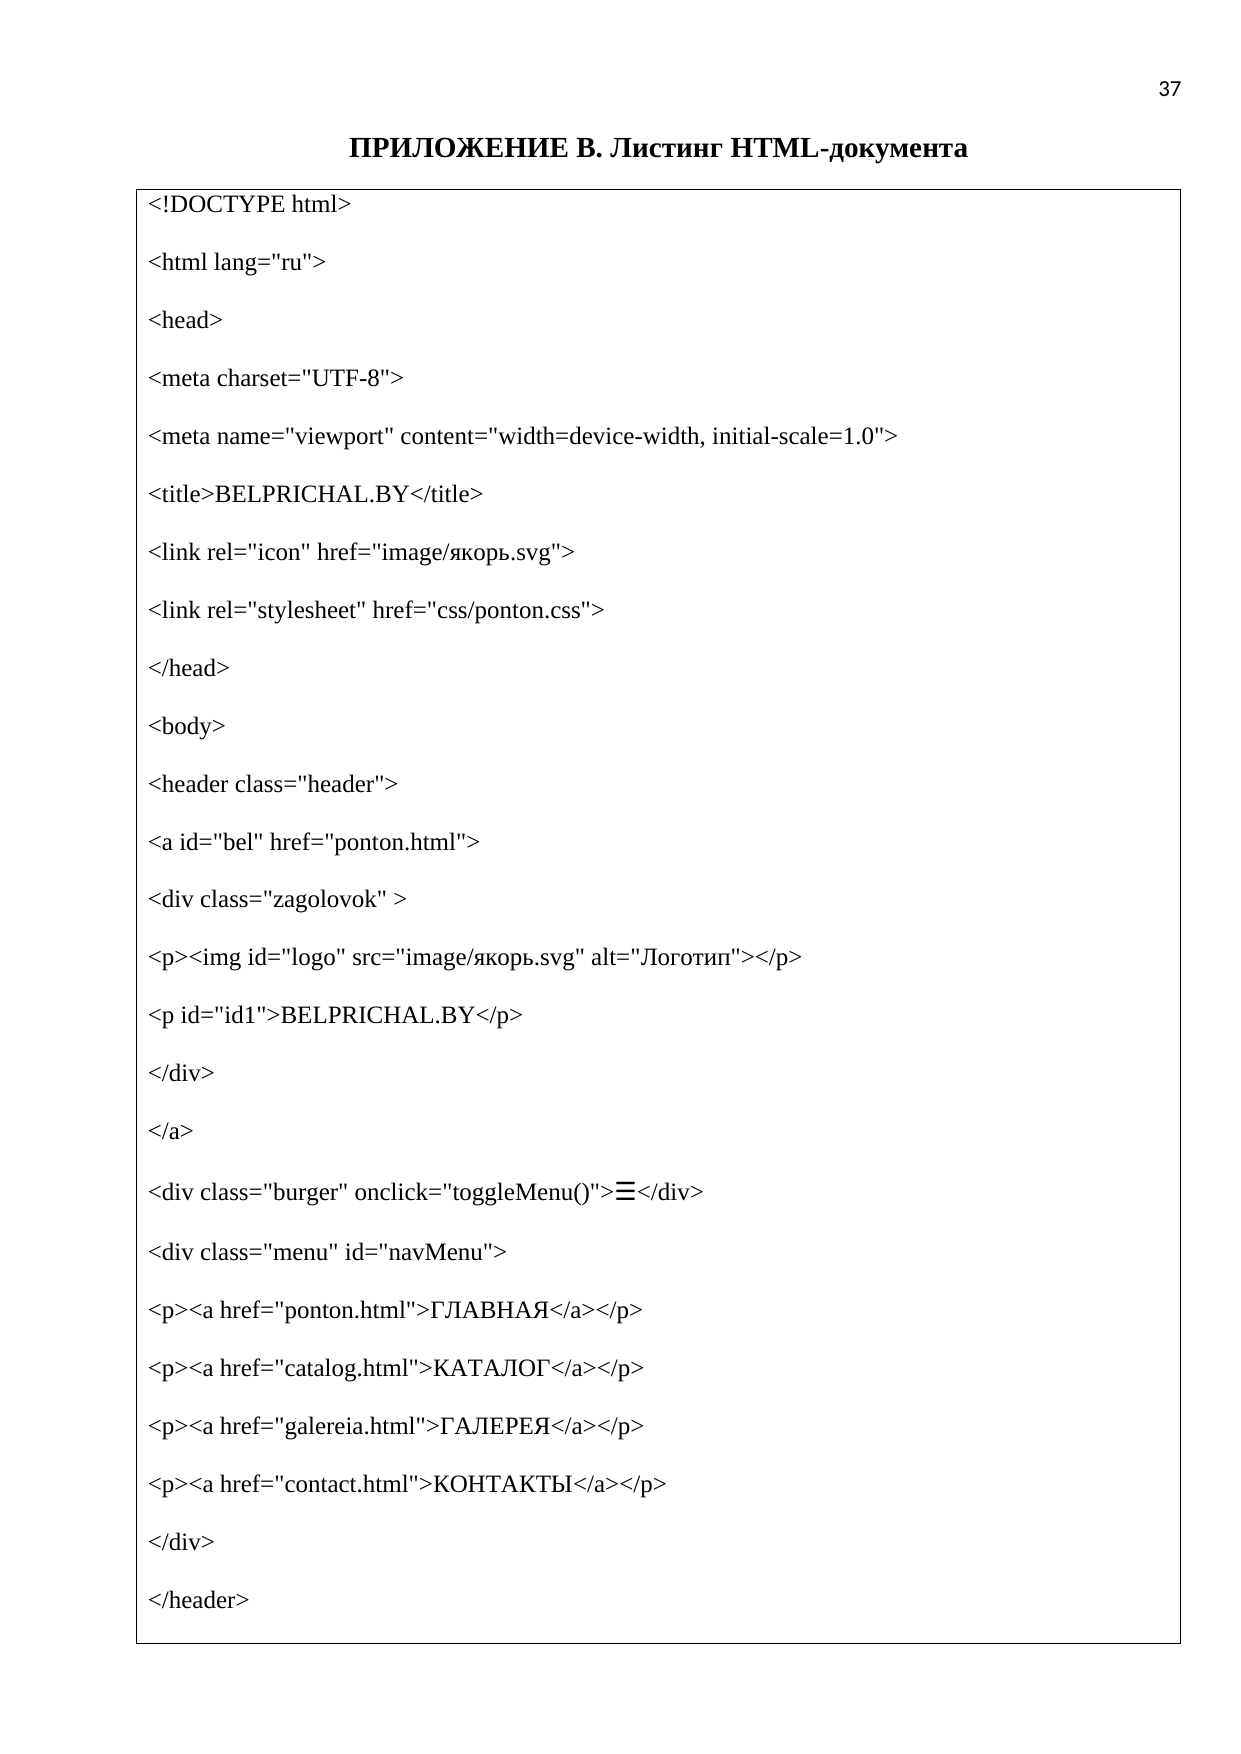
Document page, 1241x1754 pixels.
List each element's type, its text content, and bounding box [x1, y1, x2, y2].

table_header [137, 190, 1180, 1643]
subtitle ПРИЛОЖЕНИЕ В. Листинг HTML-документа [136, 130, 1181, 163]
